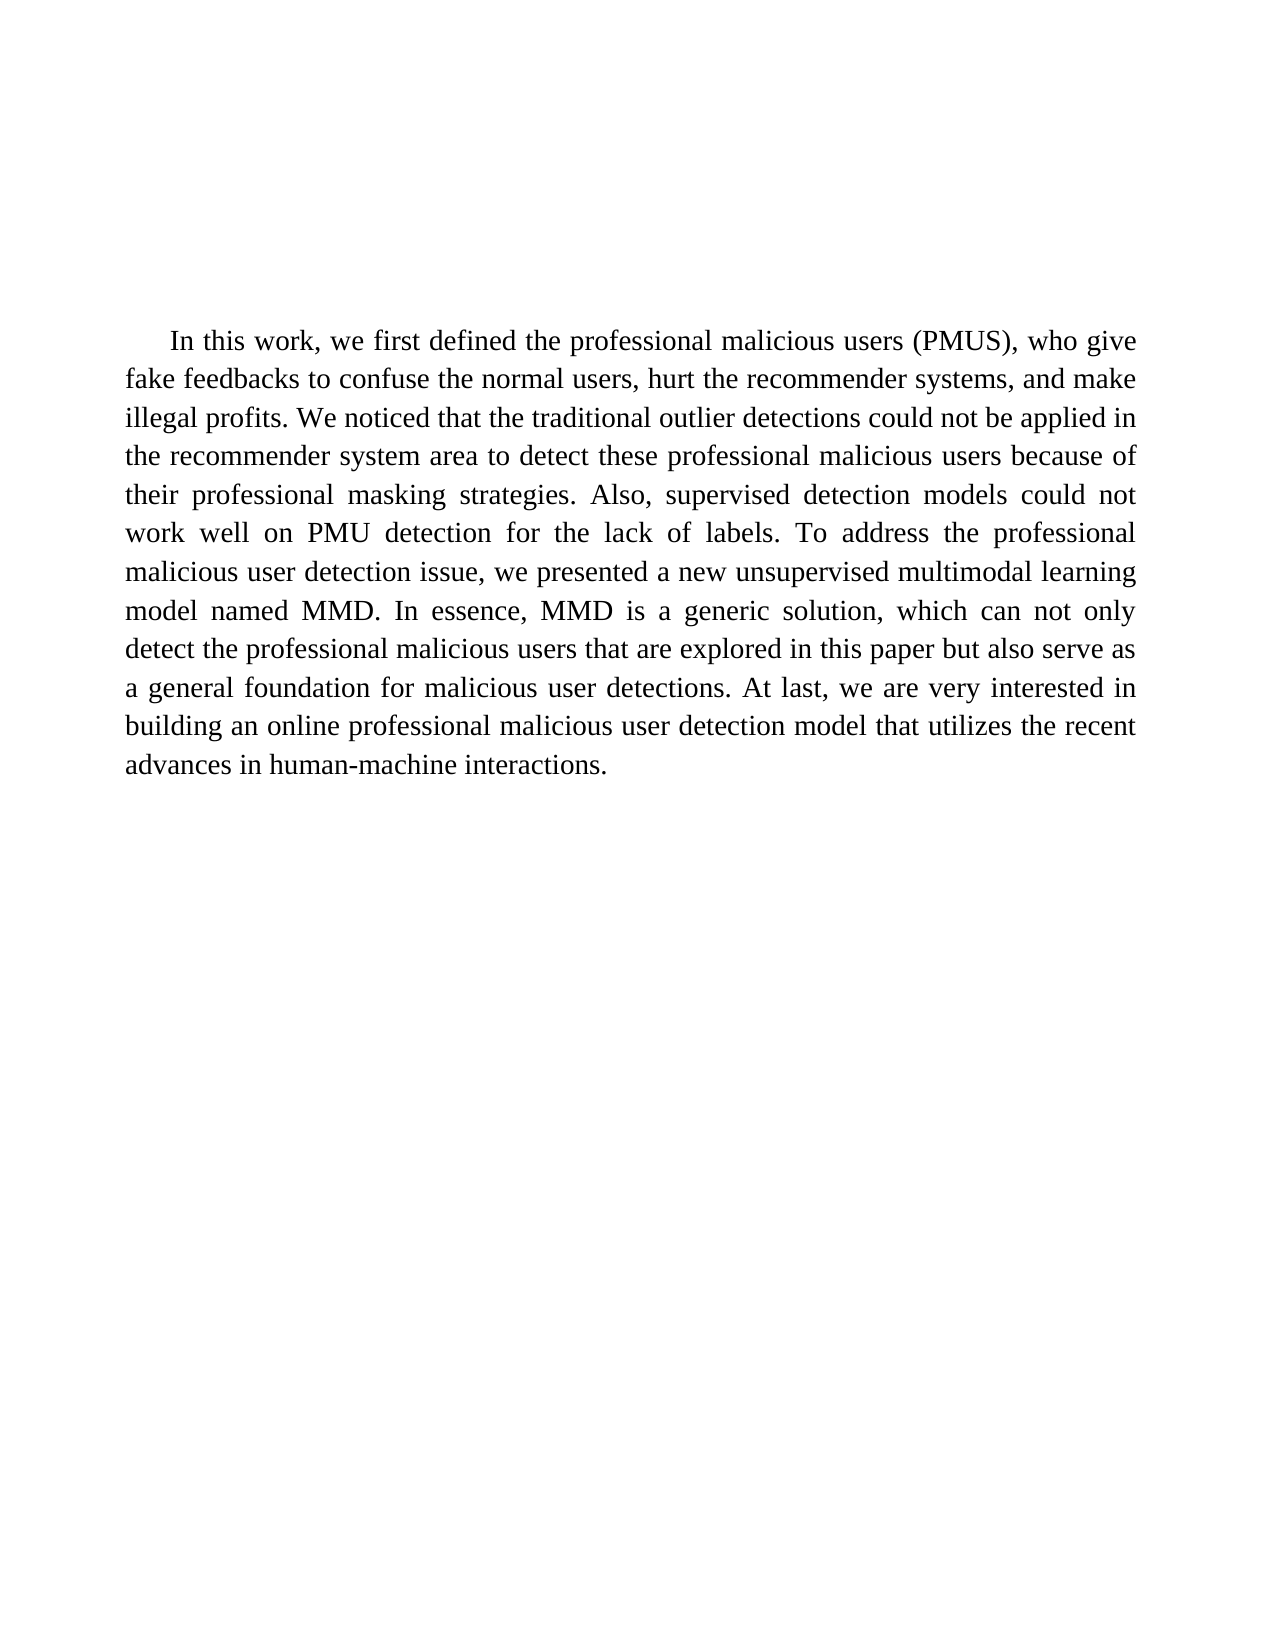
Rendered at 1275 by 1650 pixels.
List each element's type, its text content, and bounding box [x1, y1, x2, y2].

text In this work, we first defined the professional malicious users (PMUS), who give fake feedbacks to confuse the normal users, hurt the recommender systems, and make illegal profits. We noticed that the traditional outlier detections could not be applied in the recommender system area to detect these professional malicious users because of their professional masking strategies. Also, supervised detection models could not work well on PMU detection for the lack of labels. To address the professional malicious user detection issue, we presented a new unsupervised multimodal learning model named MMD. In essence, MMD is a generic solution, which can not only detect the professional malicious users that are explored in this paper but also serve as a general foundation for malicious user detections. At last, we are very interested in building an online professional malicious user detection model that utilizes the recent advances in human-machine interactions. [125, 323, 1137, 780]
